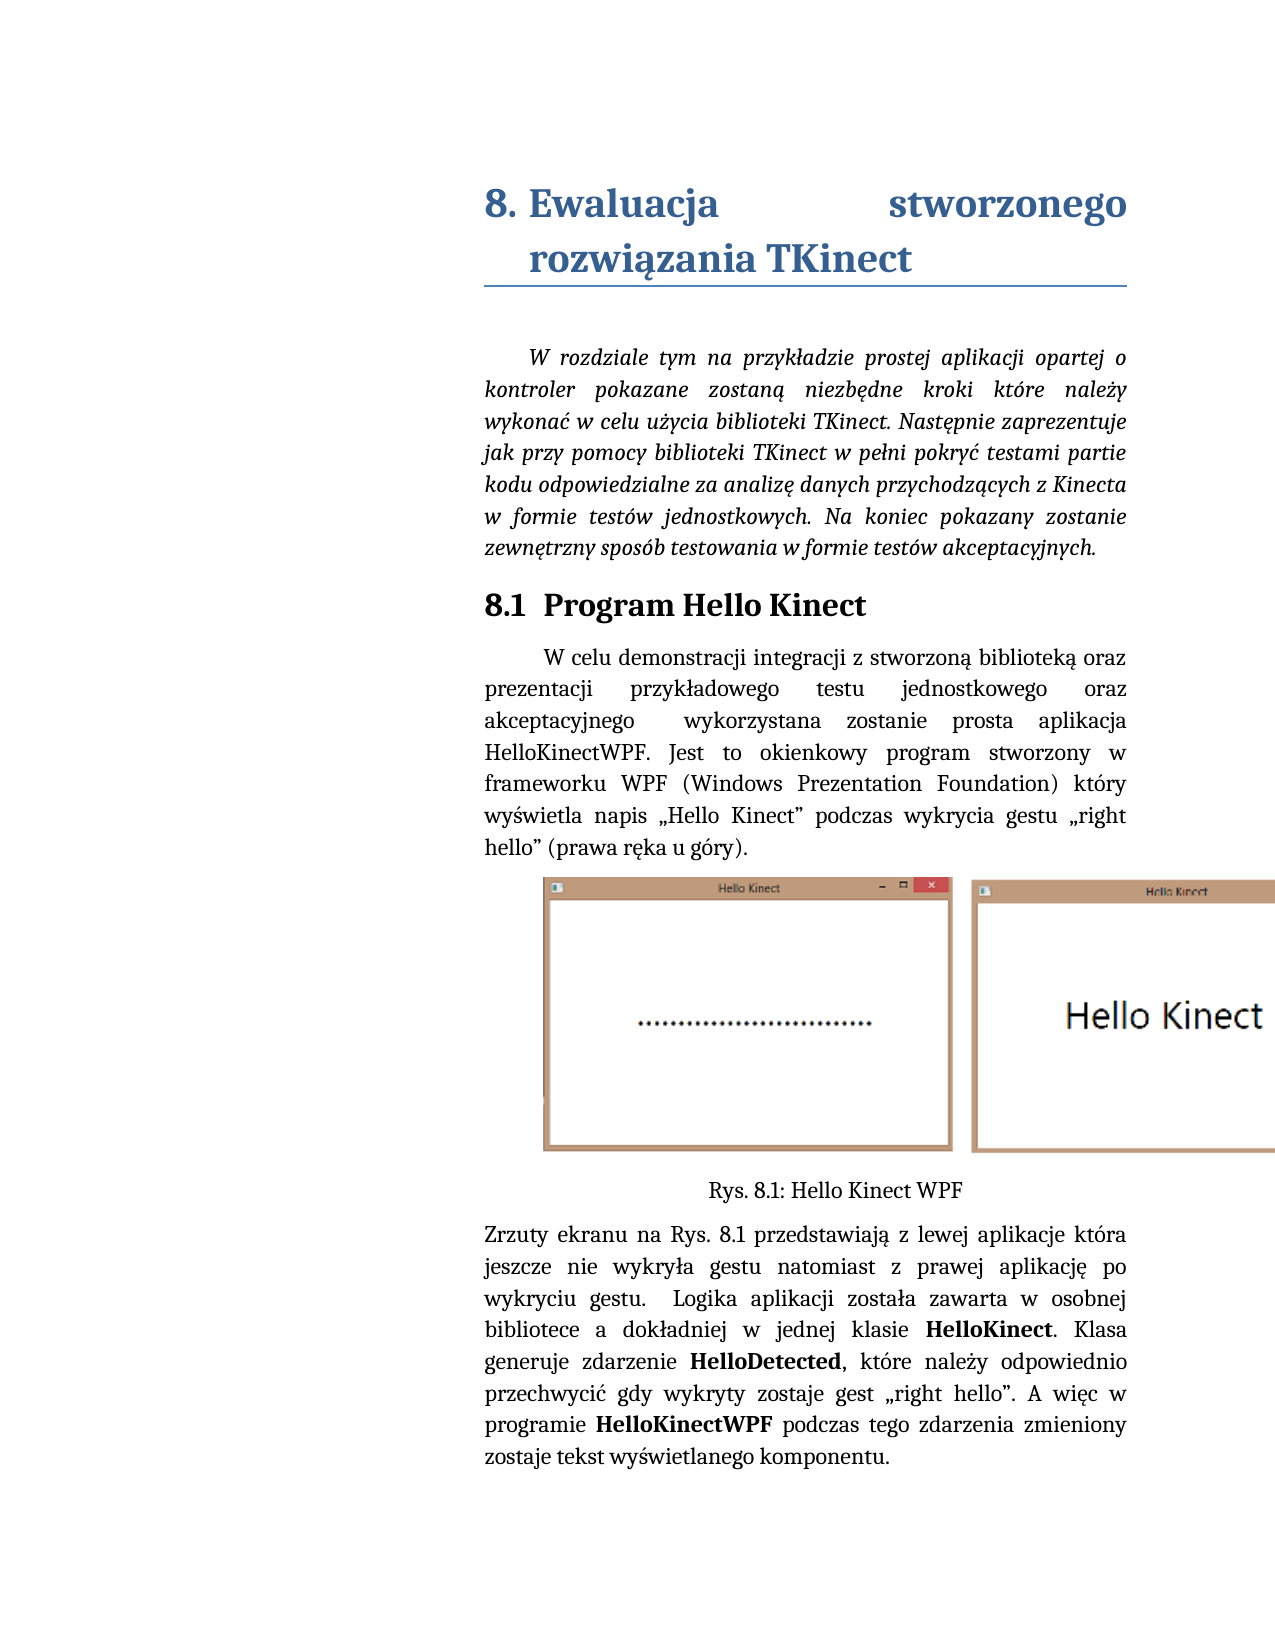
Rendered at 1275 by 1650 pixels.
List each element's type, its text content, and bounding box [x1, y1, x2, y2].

text W rozdziale tym na przykładzie prostej aplikacji opartej o kontroler pokazane zostaną niezbędne kroki które należy wykonać w celu użycia biblioteki TKinect. Następnie zaprezentuje jak przy pomocy biblioteki TKinect w pełni pokryć testami partie kodu odpowiedzialne za analizę danych przychodzących z Kinecta w formie testów jednostkowych. Na koniec pokazany zostanie zewnętrzny sposób testowania w formie testów akceptacyjnych. [484, 344, 1127, 562]
text W celu demonstracji integracji z stworzoną biblioteką oraz prezentacji przykładowego testu jednostkowego oraz akceptacyjnego wykorzystana zostanie prosta aplikacja HelloKinectWPF. Jest to okienkowy program stworzony w frameworku WPF (Windows Prezentation Foundation) który wyświetla napis „Hello Kinect” podczas wykrycia gestu „right hello” (prawa ręka u góry). [484, 643, 1127, 861]
text Zrzuty ekranu na Rys. 8.1 przedstawiają z lewej aplikacje która jeszcze nie wykryła gestu natomiast z prawej aplikację po wykryciu gestu. Logika aplikacji została zawarta w osobnej bibliotece a dokładniej w jednej klasie HelloKinect. Klasa generuje zdarzenie HelloDetected, które należy odpowiednio przechwycić gdy wykryty zostaje gest „right hello”. A więc w programie HelloKinectWPF podczas tego zdarzenia zmieniony zostaje tekst wyświetlanego komponentu. [484, 1221, 1127, 1471]
text Program Hello Kinect [484, 587, 1127, 625]
text Rys. 8.1: Hello Kinect WPF [484, 1177, 1127, 1205]
text Ewaluacja stworzonego rozwiązania TKinect [484, 180, 1127, 285]
picture [543, 877, 1275, 1161]
